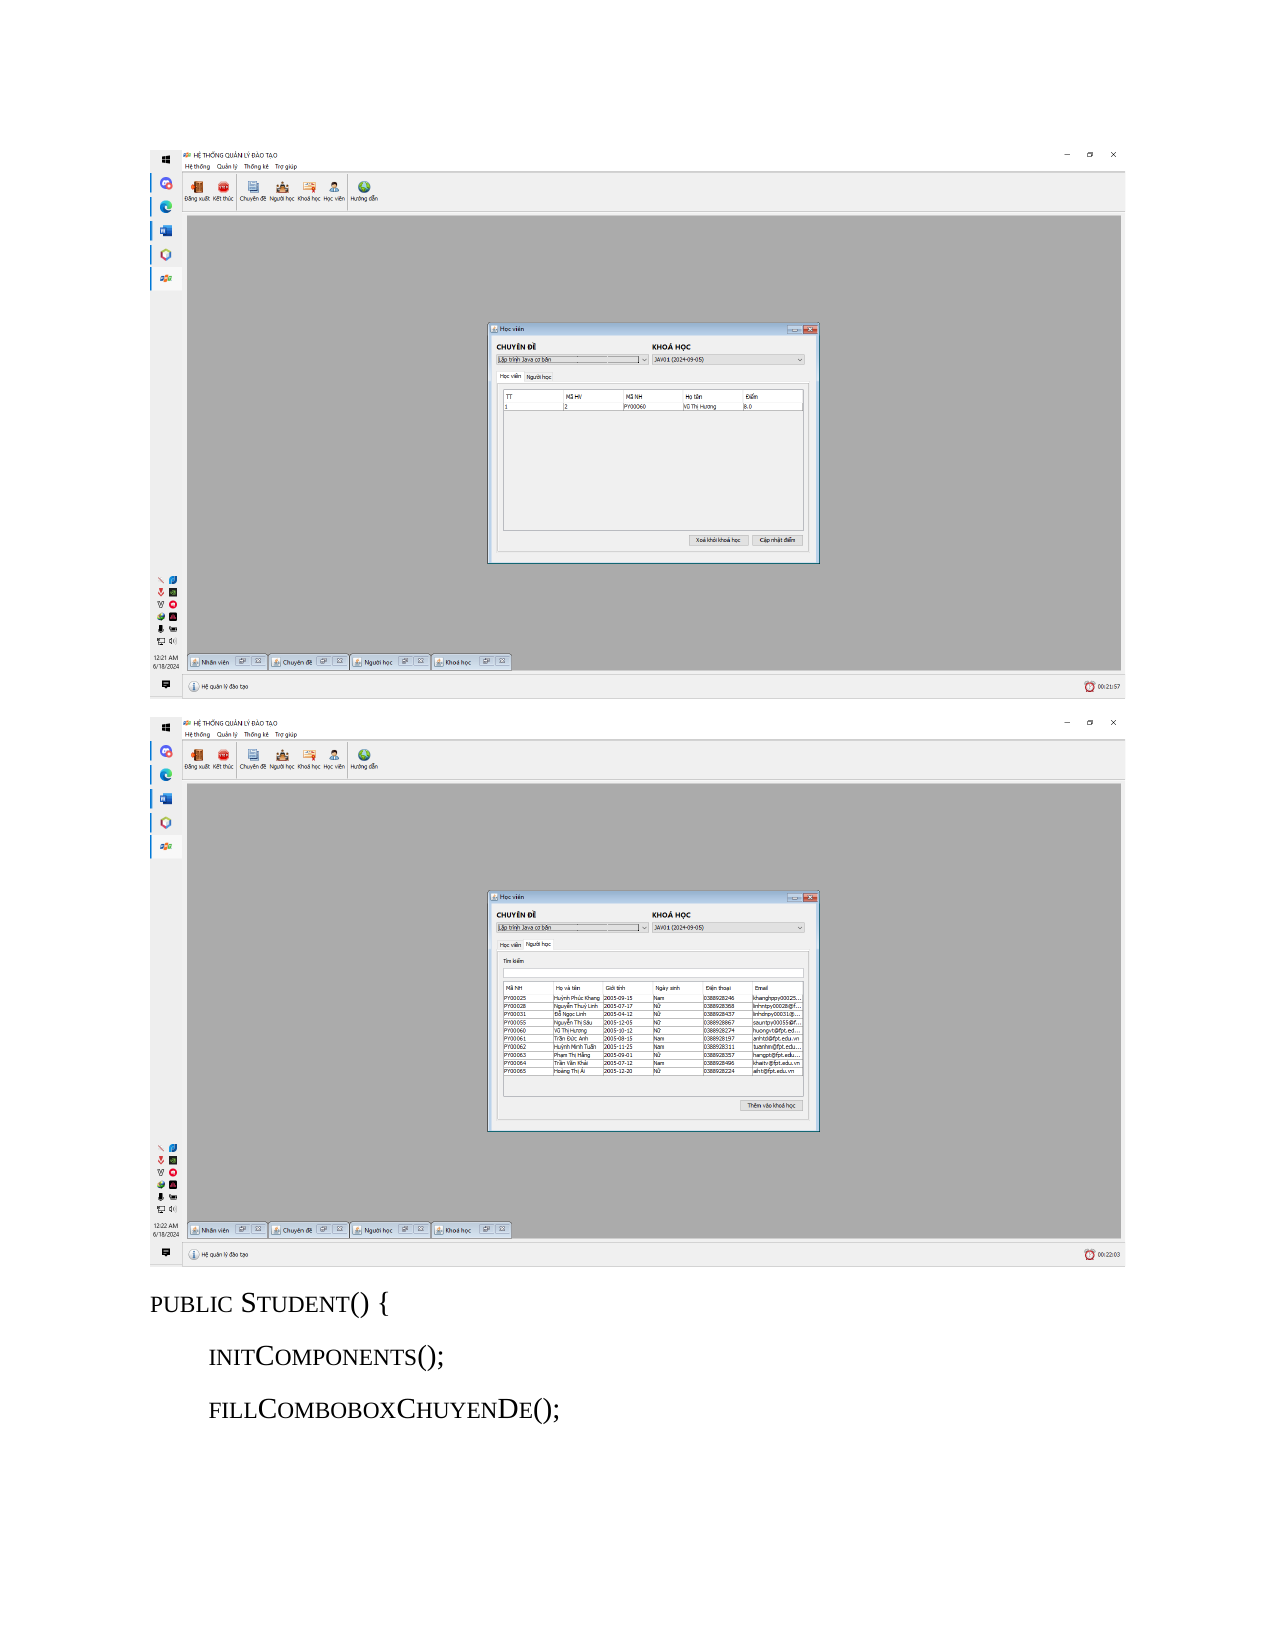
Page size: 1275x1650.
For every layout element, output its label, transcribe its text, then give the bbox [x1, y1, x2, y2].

text fillComboboxChuyenDe(); [150, 1391, 1125, 1424]
text initComponents(); [150, 1338, 1125, 1372]
picture [150, 150, 1125, 699]
picture [150, 717, 1125, 1267]
text public Student() { [150, 1285, 1125, 1319]
